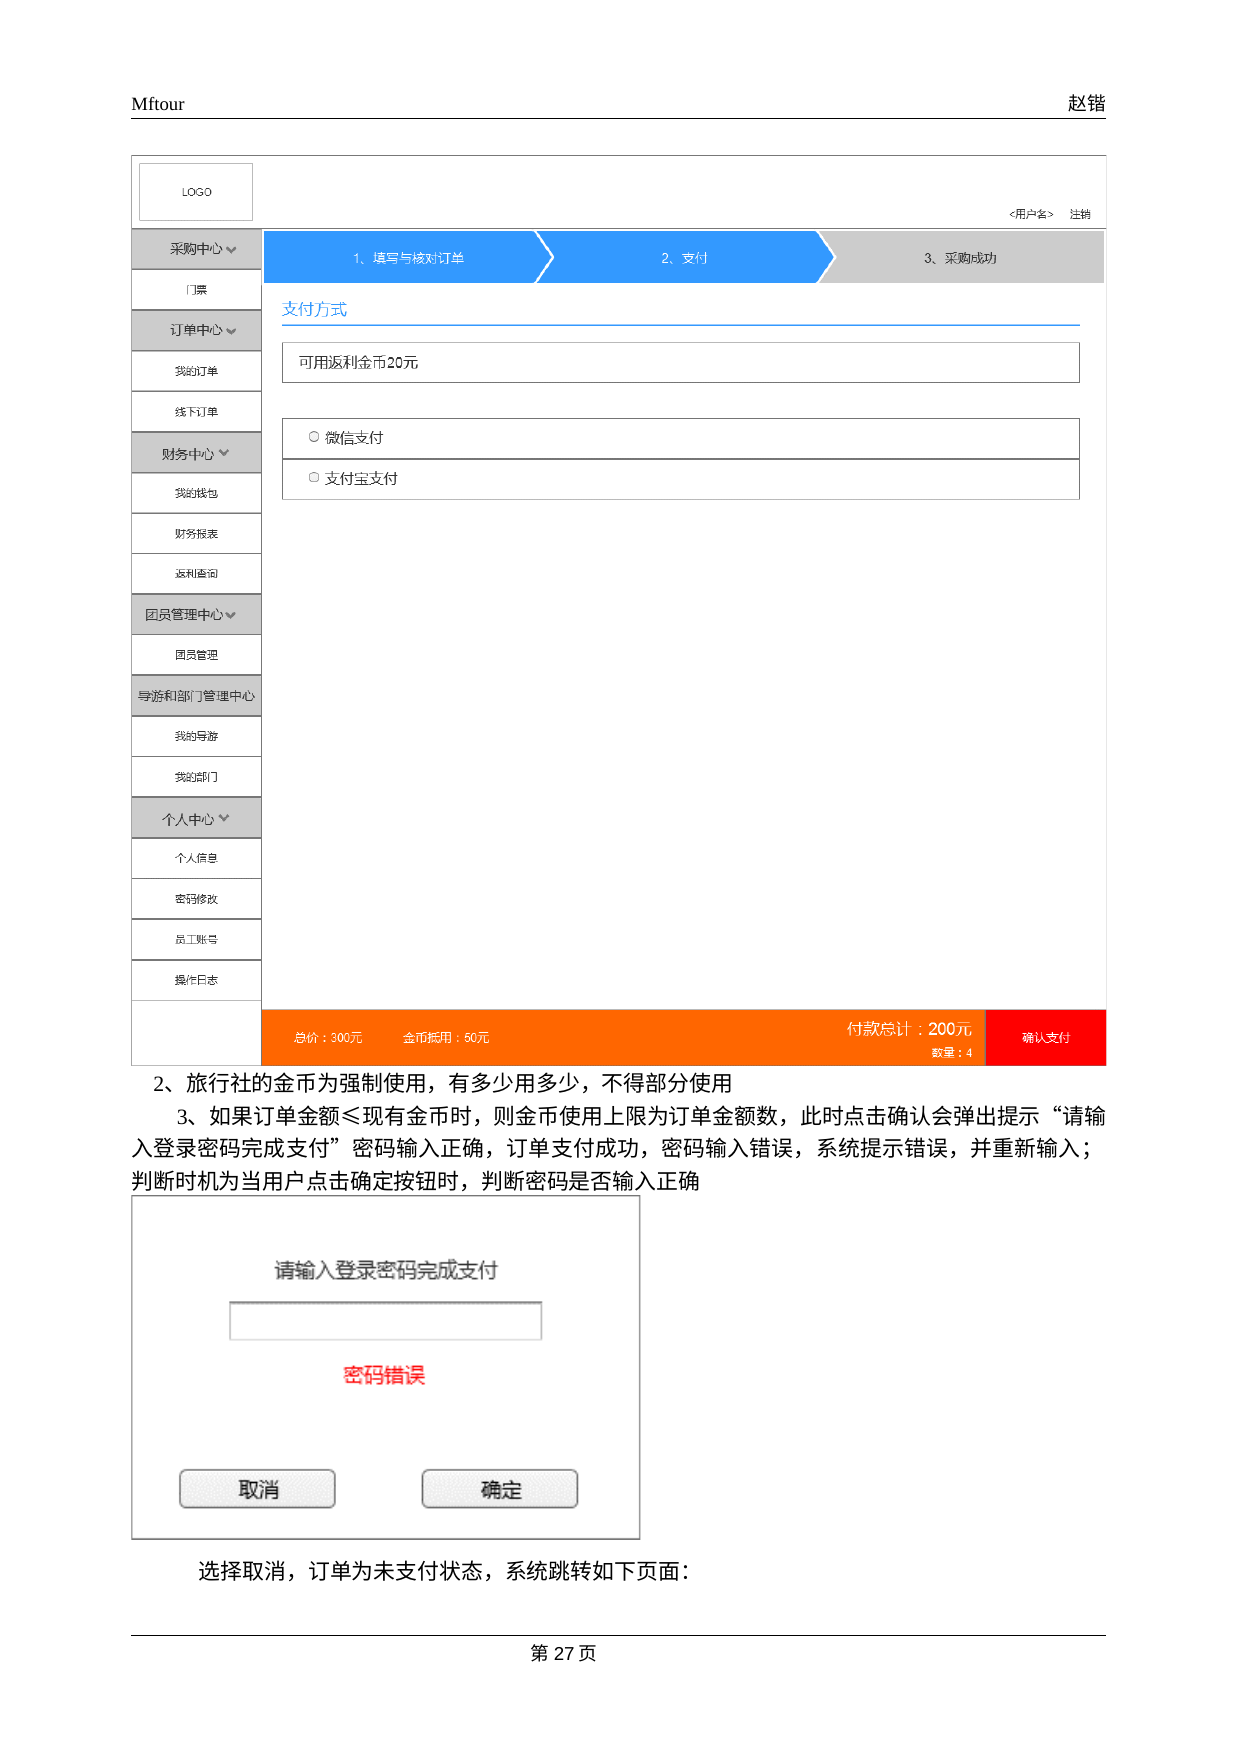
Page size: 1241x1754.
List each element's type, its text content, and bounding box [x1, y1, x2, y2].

picture [131, 1195, 641, 1540]
text 3、如果订单金额≤现有金币时，则金币使用上限为订单金额数，此时点击确认会弹出提示“请输入登录密码完成支付”密码输入正确，订单支付成功，密码输入错误，系统提示错误，并重新输入；判断时机为当用户点击确定按钮时，判断密码是否输入正确 [131, 1098, 1106, 1196]
picture [131, 155, 1107, 1066]
text 2、旅行社的金币为强制使用，有多少用多少，不得部分使用 [131, 1066, 1106, 1098]
text 选择取消，订单为未支付状态，系统跳转如下页面： [131, 1553, 1106, 1586]
